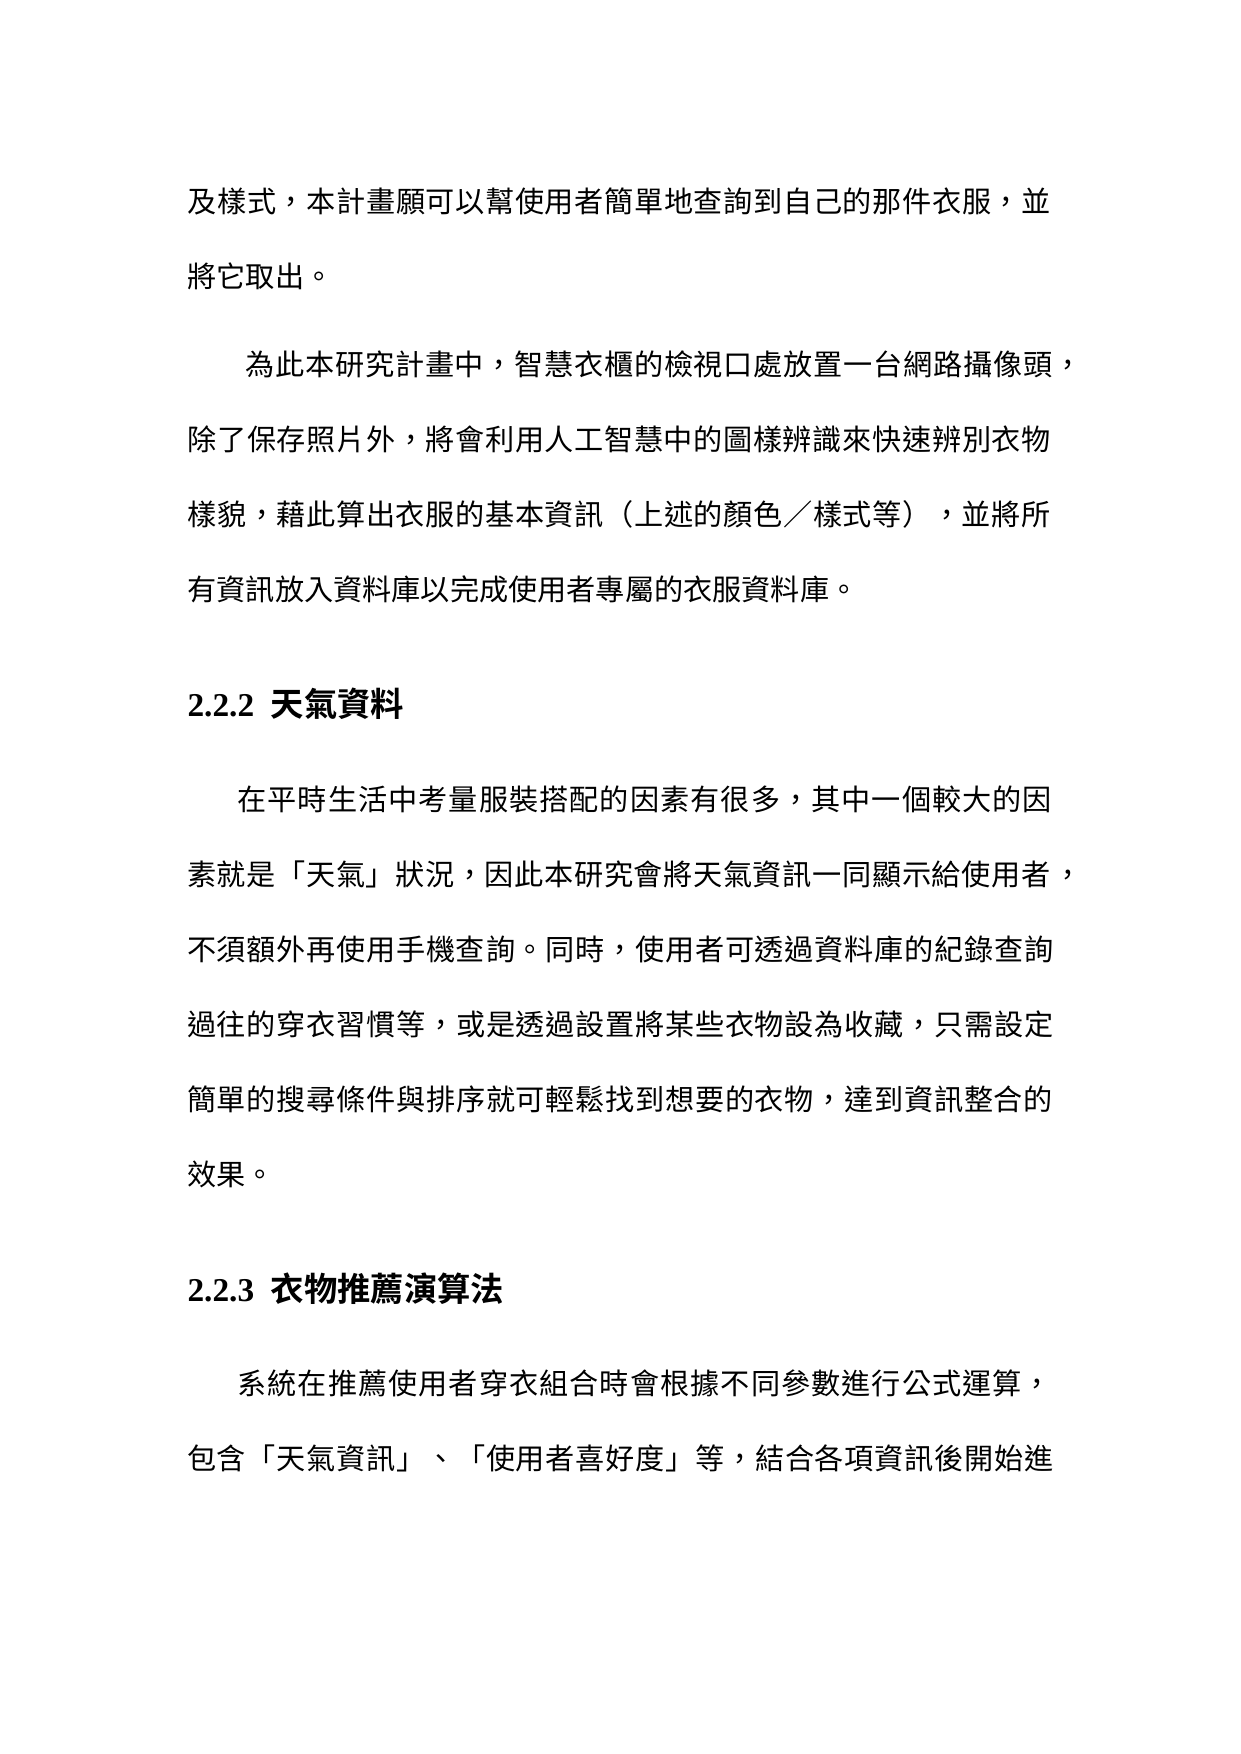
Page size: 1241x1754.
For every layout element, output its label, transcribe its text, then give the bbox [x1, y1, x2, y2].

text 在平時生活中考量服裝搭配的因素有很多，其中一個較大的因素就是「天氣」狀況，因此本研究會將天氣資訊一同顯示給使用者，不須額外再使用手機查詢。同時，使用者可透過資料庫的紀錄查詢過往的穿衣習慣等，或是透過設置將某些衣物設為收藏，只需設定簡單的搜尋條件與排序就可輕鬆找到想要的衣物，達到資訊整合的效果。 [187, 760, 1053, 1210]
subtitle 天氣資料 [187, 665, 1053, 740]
text 為此本研究計畫中，智慧衣櫃的檢視口處放置一台網路攝像頭，除了保存照片外，將會利用人工智慧中的圖樣辨識來快速辨別衣物樣貌，藉此算出衣服的基本資訊（上述的顏色／樣式等），並將所有資訊放入資料庫以完成使用者專屬的衣服資料庫。 [187, 325, 1053, 625]
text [187, 1344, 1053, 1494]
subtitle 衣物推薦演算法 [187, 1249, 1053, 1324]
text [187, 163, 1053, 313]
